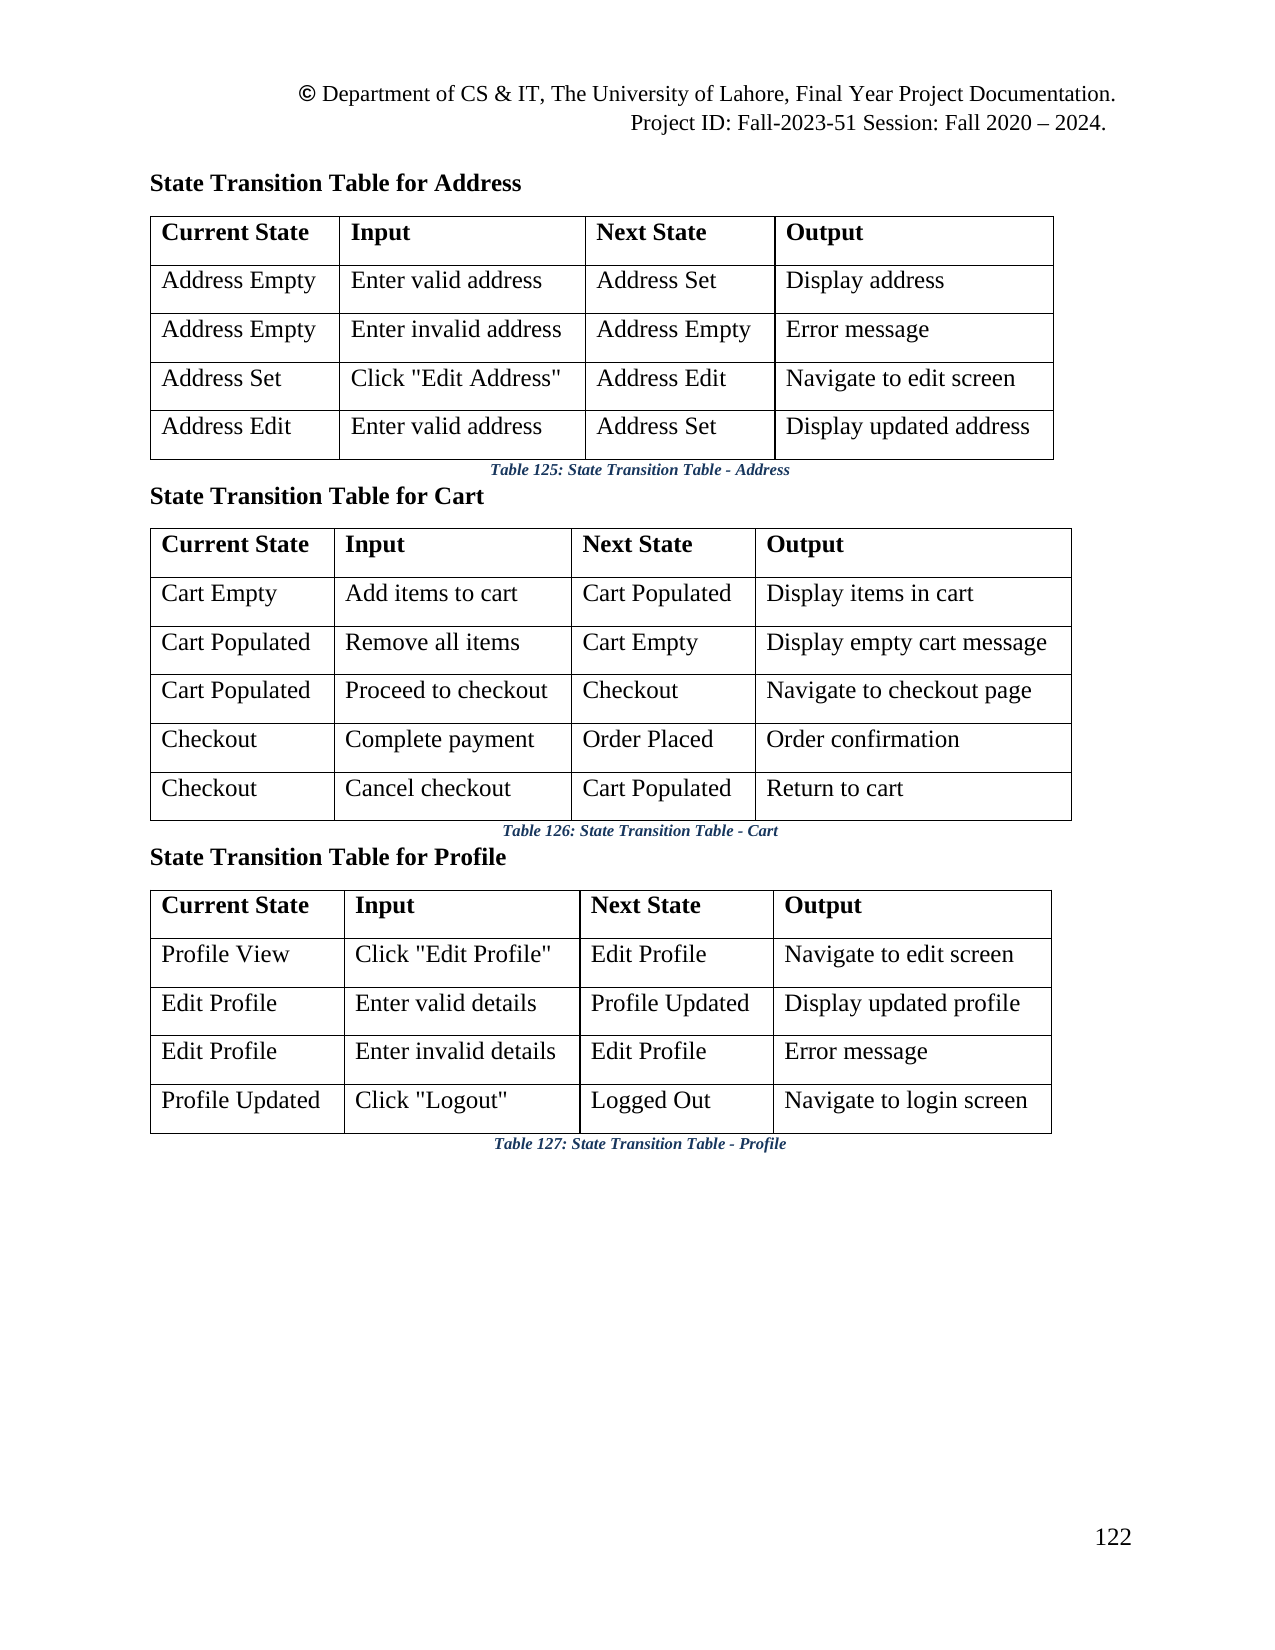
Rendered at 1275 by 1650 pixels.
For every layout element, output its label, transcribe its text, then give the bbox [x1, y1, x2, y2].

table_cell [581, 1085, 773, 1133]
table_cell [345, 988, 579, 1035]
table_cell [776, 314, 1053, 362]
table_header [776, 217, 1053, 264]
subtitle Table 126: State Transition Table - Cart [150, 821, 1132, 840]
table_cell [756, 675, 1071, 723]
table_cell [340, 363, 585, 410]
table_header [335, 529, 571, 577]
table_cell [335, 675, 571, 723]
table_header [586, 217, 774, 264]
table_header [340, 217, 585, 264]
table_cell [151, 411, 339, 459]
text State Transition Table for Cart [149, 481, 1132, 509]
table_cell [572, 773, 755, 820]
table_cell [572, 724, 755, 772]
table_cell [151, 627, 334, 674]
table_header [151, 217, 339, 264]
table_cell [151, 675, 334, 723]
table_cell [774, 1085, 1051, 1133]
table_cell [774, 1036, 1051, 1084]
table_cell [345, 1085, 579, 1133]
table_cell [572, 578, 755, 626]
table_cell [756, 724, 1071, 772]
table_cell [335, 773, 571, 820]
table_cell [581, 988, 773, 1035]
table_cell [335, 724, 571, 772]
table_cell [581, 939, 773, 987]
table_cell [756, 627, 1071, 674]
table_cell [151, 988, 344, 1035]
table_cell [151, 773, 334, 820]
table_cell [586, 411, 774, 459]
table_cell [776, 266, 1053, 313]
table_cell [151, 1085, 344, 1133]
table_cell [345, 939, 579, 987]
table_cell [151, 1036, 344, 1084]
subtitle Table 125: State Transition Table - Address [150, 460, 1132, 479]
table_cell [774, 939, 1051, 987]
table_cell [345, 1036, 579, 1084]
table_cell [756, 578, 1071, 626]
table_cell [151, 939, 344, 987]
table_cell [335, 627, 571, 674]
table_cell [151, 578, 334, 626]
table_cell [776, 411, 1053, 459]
text State Transition Table for Address [149, 168, 1132, 197]
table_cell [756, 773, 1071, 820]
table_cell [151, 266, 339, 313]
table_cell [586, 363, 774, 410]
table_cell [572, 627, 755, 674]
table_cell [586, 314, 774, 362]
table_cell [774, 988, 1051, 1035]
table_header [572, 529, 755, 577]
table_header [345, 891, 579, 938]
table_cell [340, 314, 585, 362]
subtitle Table 127: State Transition Table - Profile [150, 1134, 1132, 1153]
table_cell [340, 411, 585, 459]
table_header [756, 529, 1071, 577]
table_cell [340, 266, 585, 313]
text State Transition Table for Profile [149, 842, 1132, 871]
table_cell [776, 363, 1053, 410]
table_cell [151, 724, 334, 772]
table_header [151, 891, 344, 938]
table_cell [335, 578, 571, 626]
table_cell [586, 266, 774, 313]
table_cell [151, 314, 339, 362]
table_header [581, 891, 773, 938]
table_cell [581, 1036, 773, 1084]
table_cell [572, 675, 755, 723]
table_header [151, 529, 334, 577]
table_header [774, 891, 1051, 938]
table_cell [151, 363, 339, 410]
